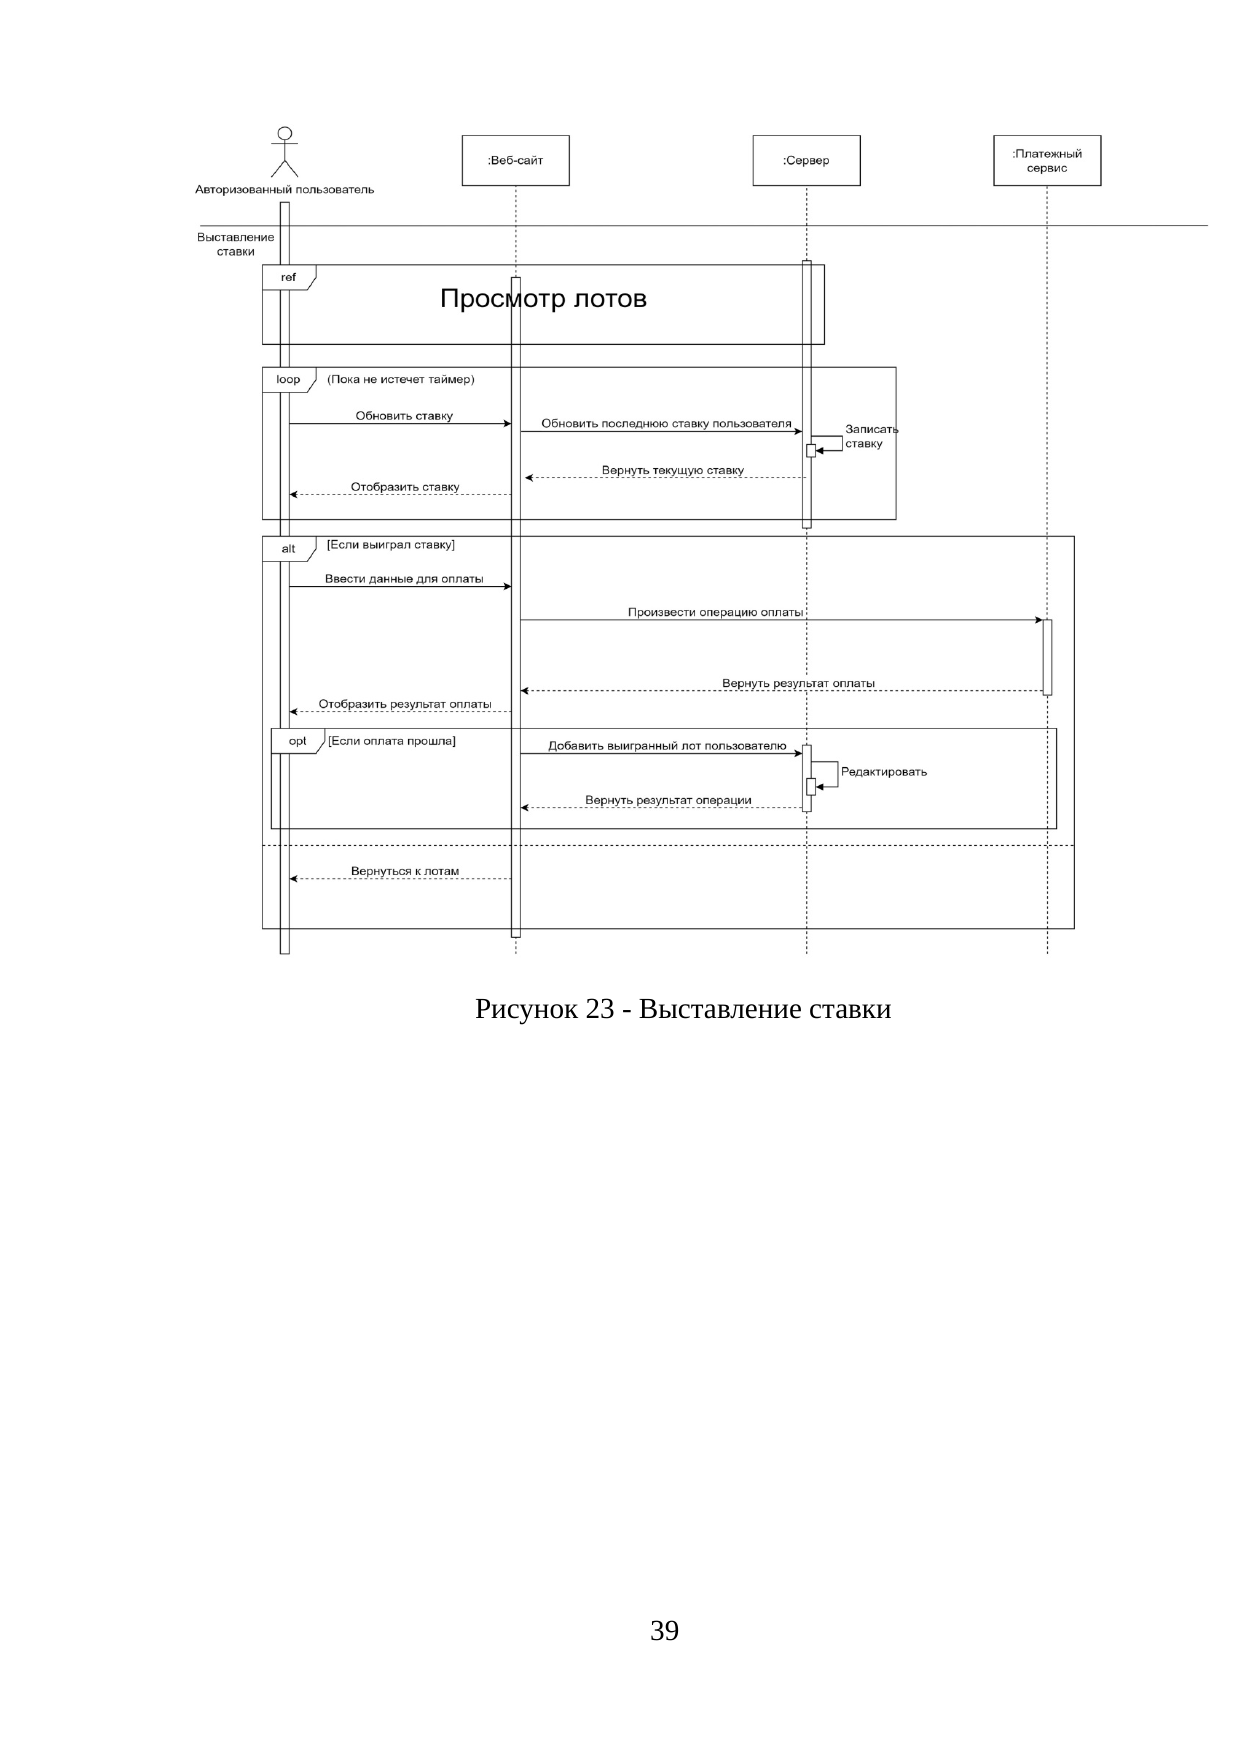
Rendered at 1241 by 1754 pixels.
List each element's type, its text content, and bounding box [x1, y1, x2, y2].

text Выставление ставки [215, 991, 1152, 1024]
picture [177, 118, 1218, 964]
